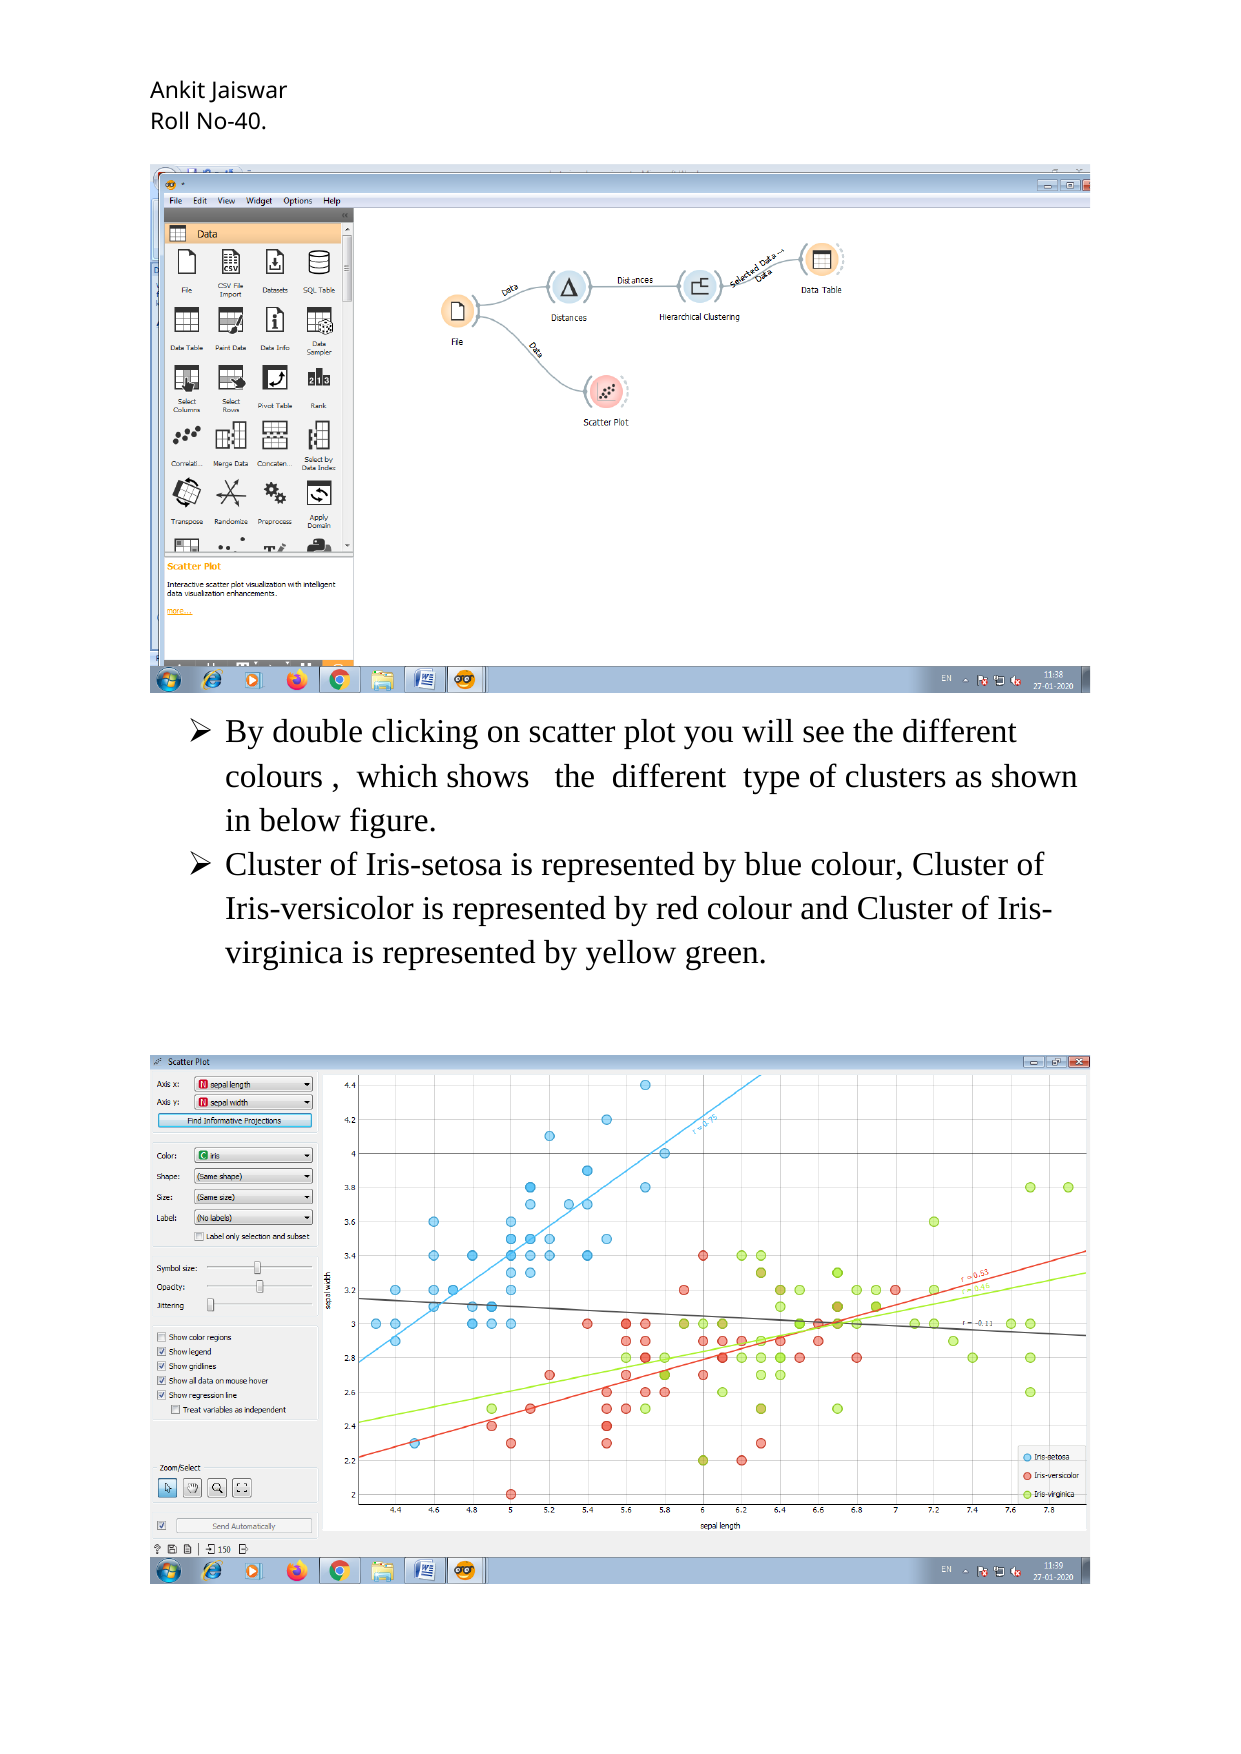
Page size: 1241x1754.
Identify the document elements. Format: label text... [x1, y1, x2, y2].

picture [150, 1055, 1091, 1584]
picture [150, 164, 1091, 693]
list Cluster of Iris-setosa is represented by blue colour, Cluster of Iris-versicolor is represented by red colour and Cluster of Iris-virginica is represented by yellow green. [187, 844, 1090, 970]
list By double clicking on scatter plot you will see the different colours , which shows the different type of clusters as shown in below figure. [187, 712, 1090, 838]
